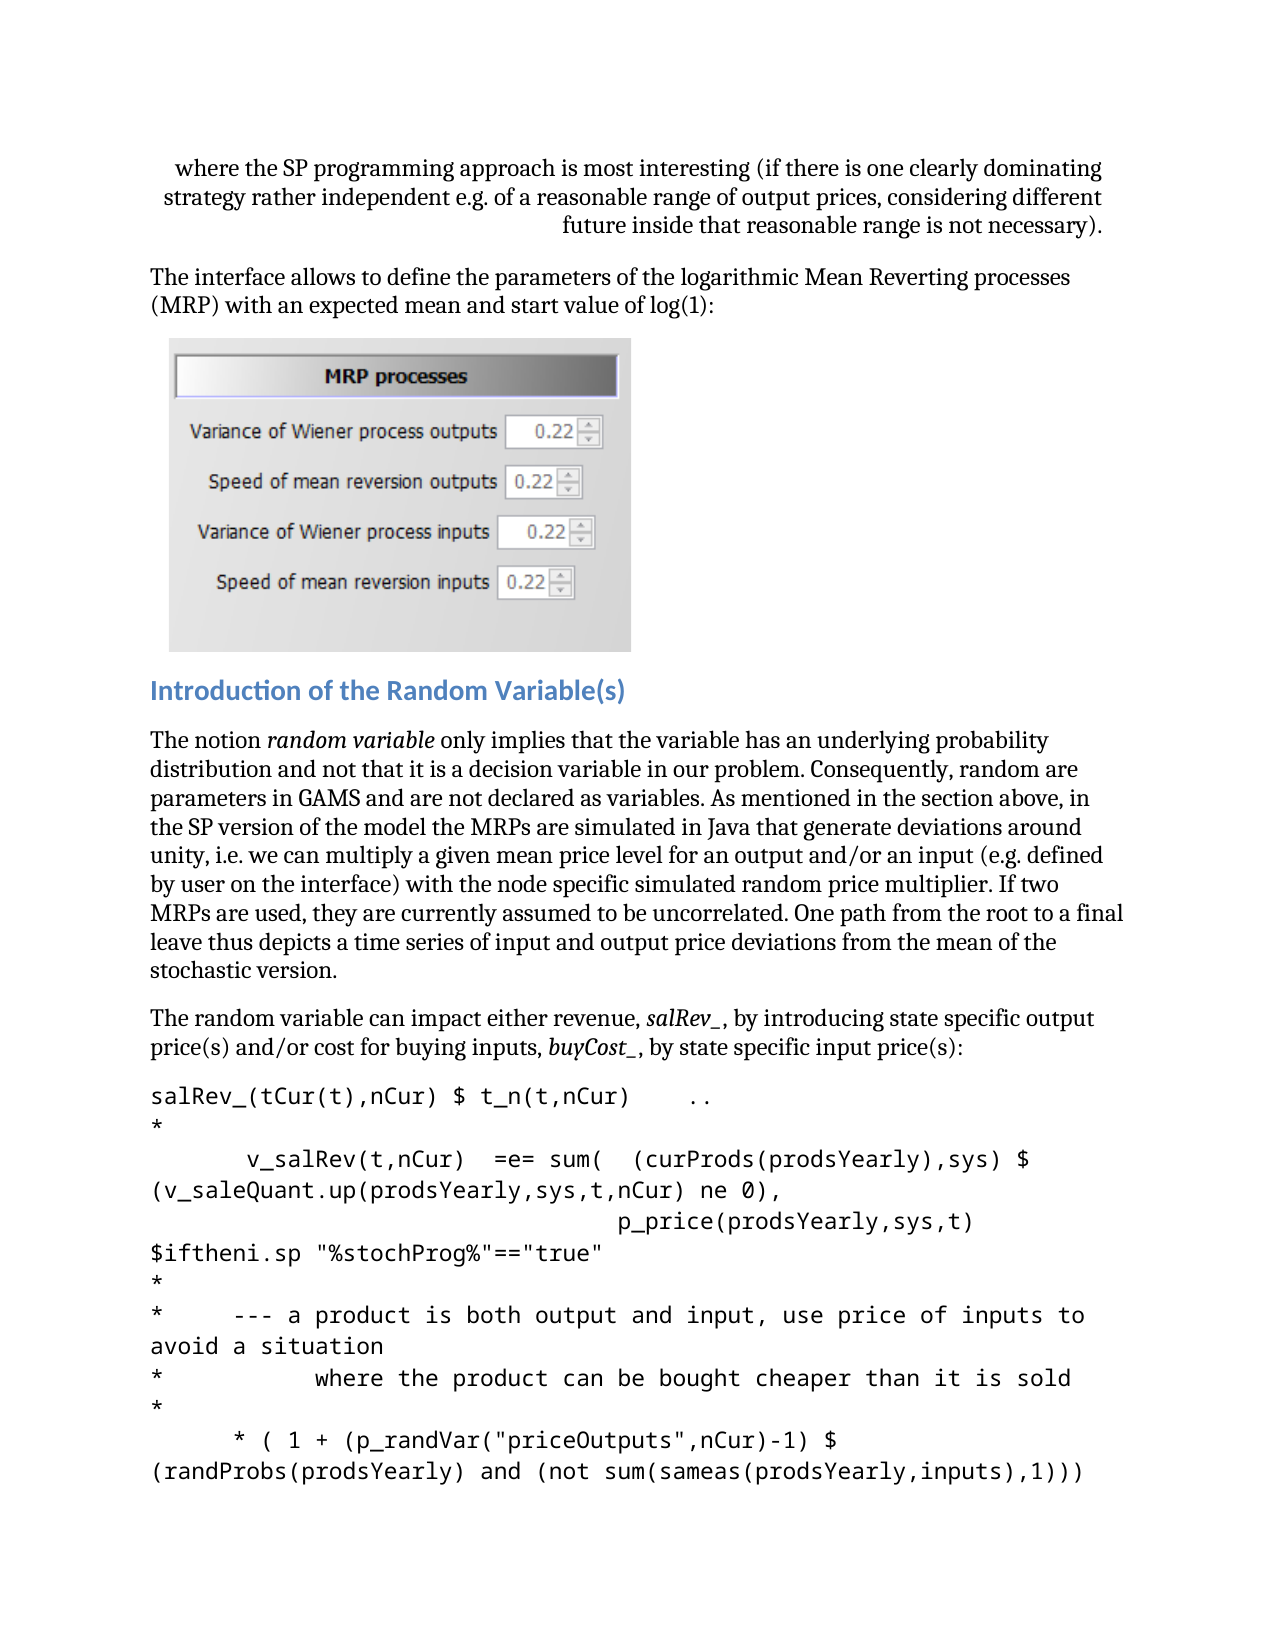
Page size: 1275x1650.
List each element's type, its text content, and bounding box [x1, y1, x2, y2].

picture [168, 338, 632, 652]
text The random variable can impact either revenue, salRev_, by introducing state specific output price(s) and/or cost for buying inputs, buyCost_, by state specific input price(s): [150, 1004, 1125, 1061]
subtitle Introduction of the Random Variable(s) [150, 672, 1125, 708]
text The notion random variable only implies that the variable has an underlying probability distribution and not that it is a decision variable in our problem. Consequently, random are parameters in GAMS and are not declared as variables. As mentioned in the section above, in the SP version of the model the MRPs are simulated in Java that generate deviations around unity, i.e. we can multiply a given mean price level for an output and/or an input (e.g. defined by user on the interface) with the node specific simulated random price multiplier. If two MRPs are used, they are currently assumed to be uncorrelated. One path from the root to a final leave thus depicts a time series of input and output price deviations from the mean of the stochastic version. [150, 726, 1125, 985]
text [150, 1080, 1125, 1486]
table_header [139, 150, 1114, 244]
text The interface allows to define the parameters of the logarithmic Mean Reverting processes (MRP) with an expected mean and start value of log(1): [150, 262, 1125, 320]
